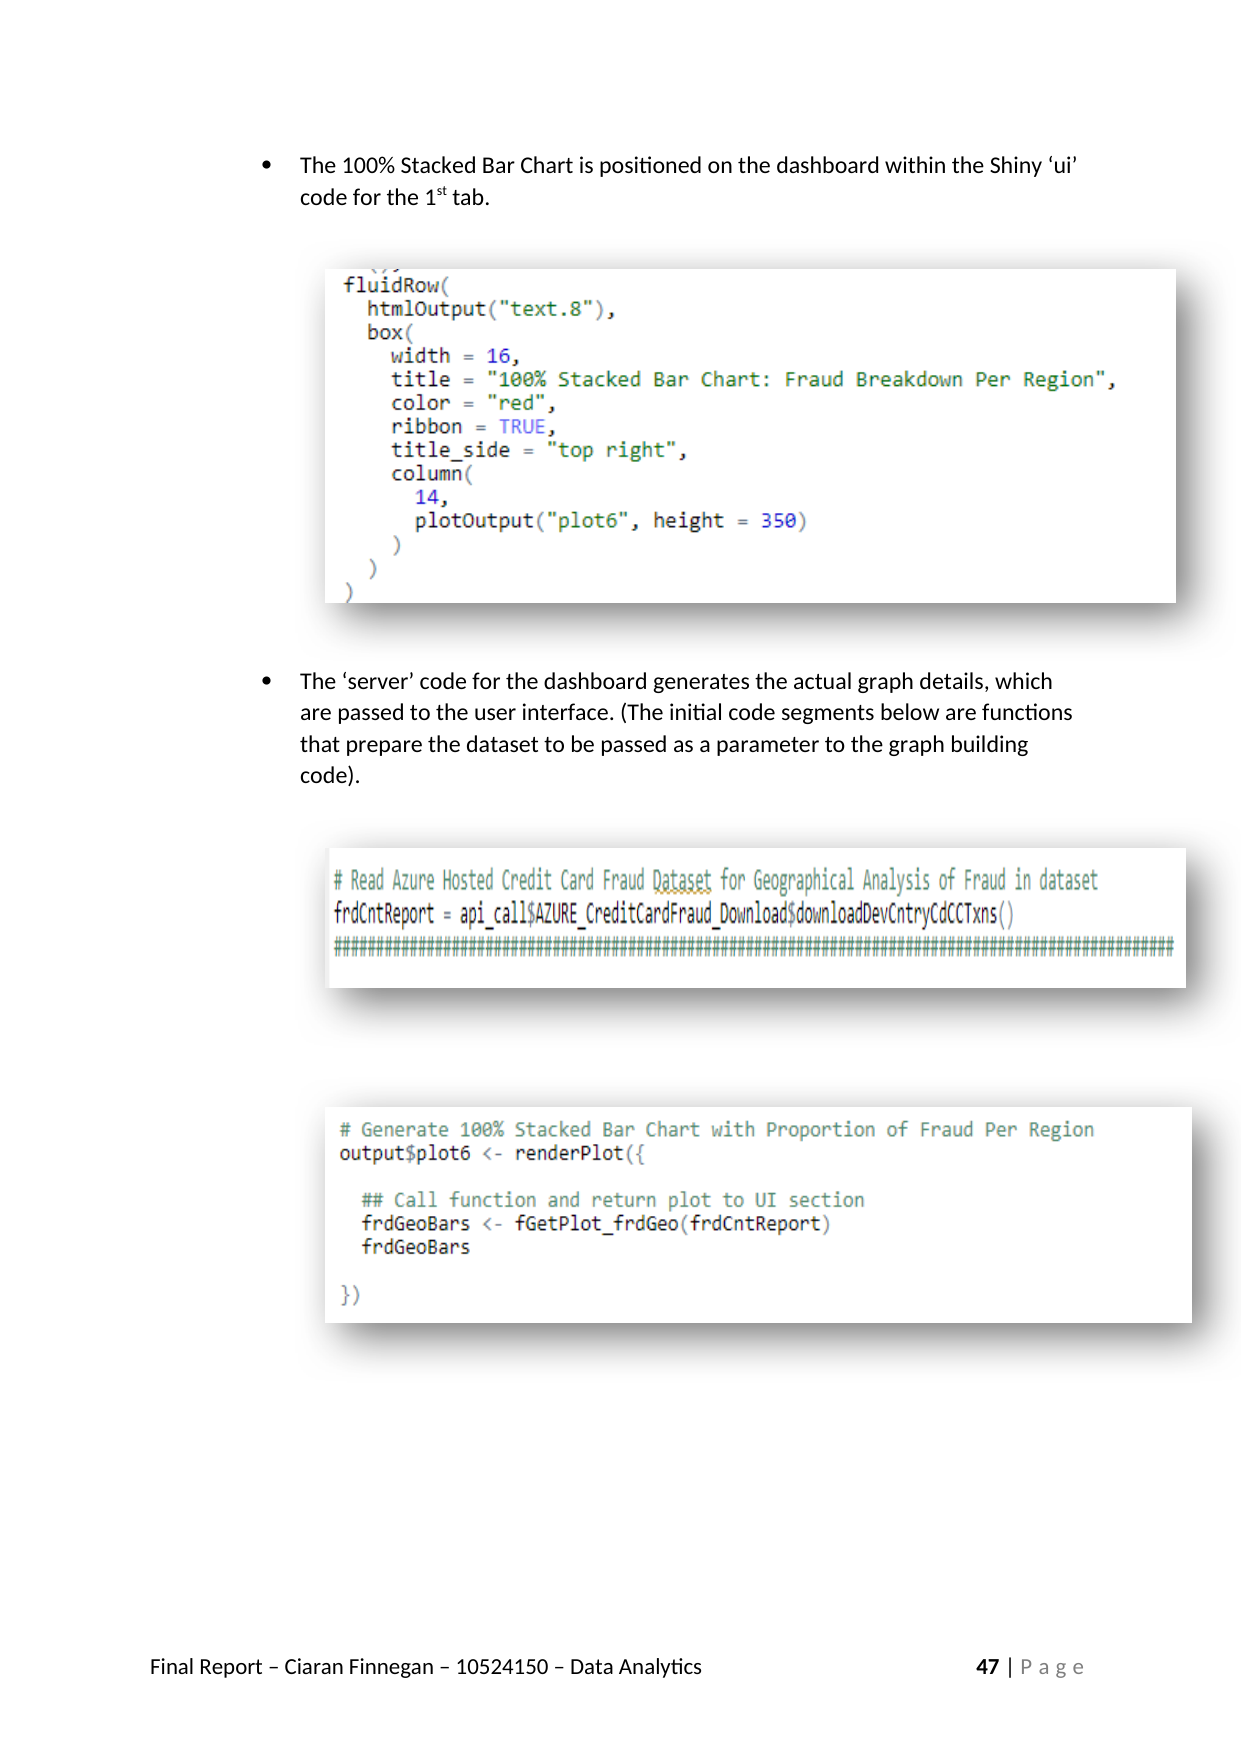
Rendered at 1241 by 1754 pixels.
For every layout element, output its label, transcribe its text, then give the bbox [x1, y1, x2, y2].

picture [325, 1107, 1192, 1323]
list The 100% Stacked Bar Chart is positioned on the dashboard within the Shiny ‘ui’ code for the 1st tab. [262, 150, 1090, 211]
picture [325, 848, 1186, 988]
list The ‘server’ code for the dashboard generates the actual graph details, which are passed to the user interface. (The initial code segments below are functions that prepare the dataset to be passed as a parameter to the graph building code). [262, 666, 1090, 790]
picture [325, 269, 1176, 603]
